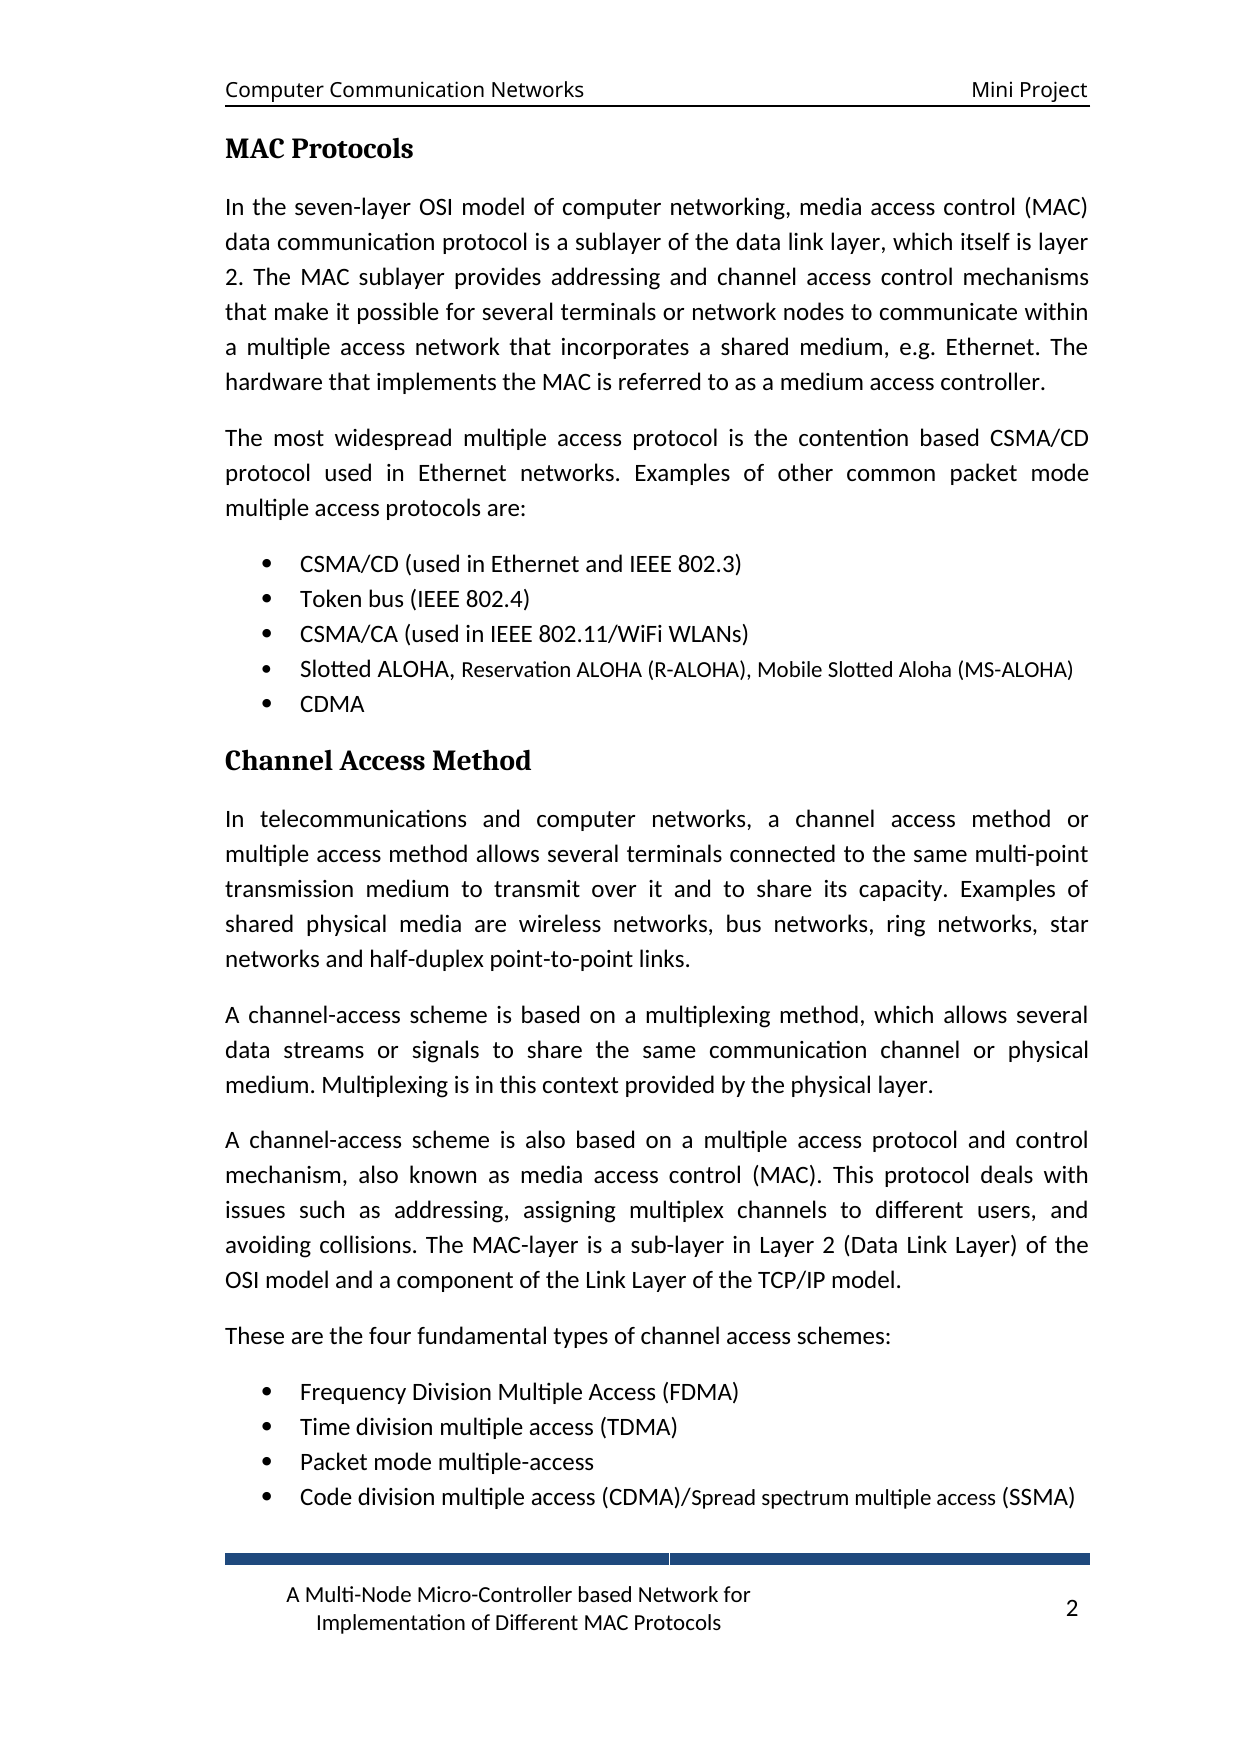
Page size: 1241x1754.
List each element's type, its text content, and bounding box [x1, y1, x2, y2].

list Frequency Division Multiple Access (FDMA) [262, 1376, 1090, 1407]
list CSMA/CA (used in IEEE 802.11/WiFi WLANs) [262, 618, 1090, 648]
text In telecommunications and computer networks, a channel access method or multiple access method allows several terminals connected to the same multi-point transmission medium to transmit over it and to share its capacity. Examples of shared physical media are wireless networks, bus networks, ring networks, star networks and half-duplex point-to-point links. [225, 803, 1090, 973]
list Token bus (IEEE 802.4) [262, 583, 1090, 613]
list CSMA/CD (used in Ethernet and IEEE 802.3) [262, 548, 1090, 578]
text In the seven-layer OSI model of computer networking, media access control (MAC) data communication protocol is a sublayer of the data link layer, which itself is layer 2. The MAC sublayer provides addressing and channel access control mechanisms that make it possible for several terminals or network nodes to communicate within a multiple access network that incorporates a shared medium, e.g. Ethernet. The hardware that implements the MAC is referred to as a medium access controller. [225, 191, 1090, 397]
text The most widespread multiple access protocol is the contention based CSMA/CD protocol used in Ethernet networks. Examples of other common packet mode multiple access protocols are: [225, 422, 1090, 522]
list Packet mode multiple-access [262, 1446, 1090, 1477]
list Slotted ALOHA, Reservation ALOHA (R-ALOHA), Mobile Slotted Aloha (MS-ALOHA) [262, 653, 1090, 683]
text MAC Protocols [225, 132, 1090, 165]
text These are the four fundamental types of channel access schemes: [225, 1321, 1090, 1351]
text Channel Access Method [225, 744, 1090, 777]
list Time division multiple access (TDMA) [262, 1411, 1090, 1442]
list CDMA [262, 688, 1090, 718]
text A channel-access scheme is based on a multiplexing method, which allows several data streams or signals to share the same communication channel or physical medium. Multiplexing is in this context provided by the physical layer. [225, 999, 1090, 1099]
text A channel-access scheme is also based on a multiple access protocol and control mechanism, also known as media access control (MAC). This protocol deals with issues such as addressing, assigning multiplex channels to different users, and avoiding collisions. The MAC-layer is a sub-layer in Layer 2 (Data Link Layer) of the OSI model and a component of the Link Layer of the TCP/IP model. [225, 1125, 1090, 1295]
list Code division multiple access (CDMA)/Spread spectrum multiple access (SSMA) [262, 1481, 1090, 1512]
